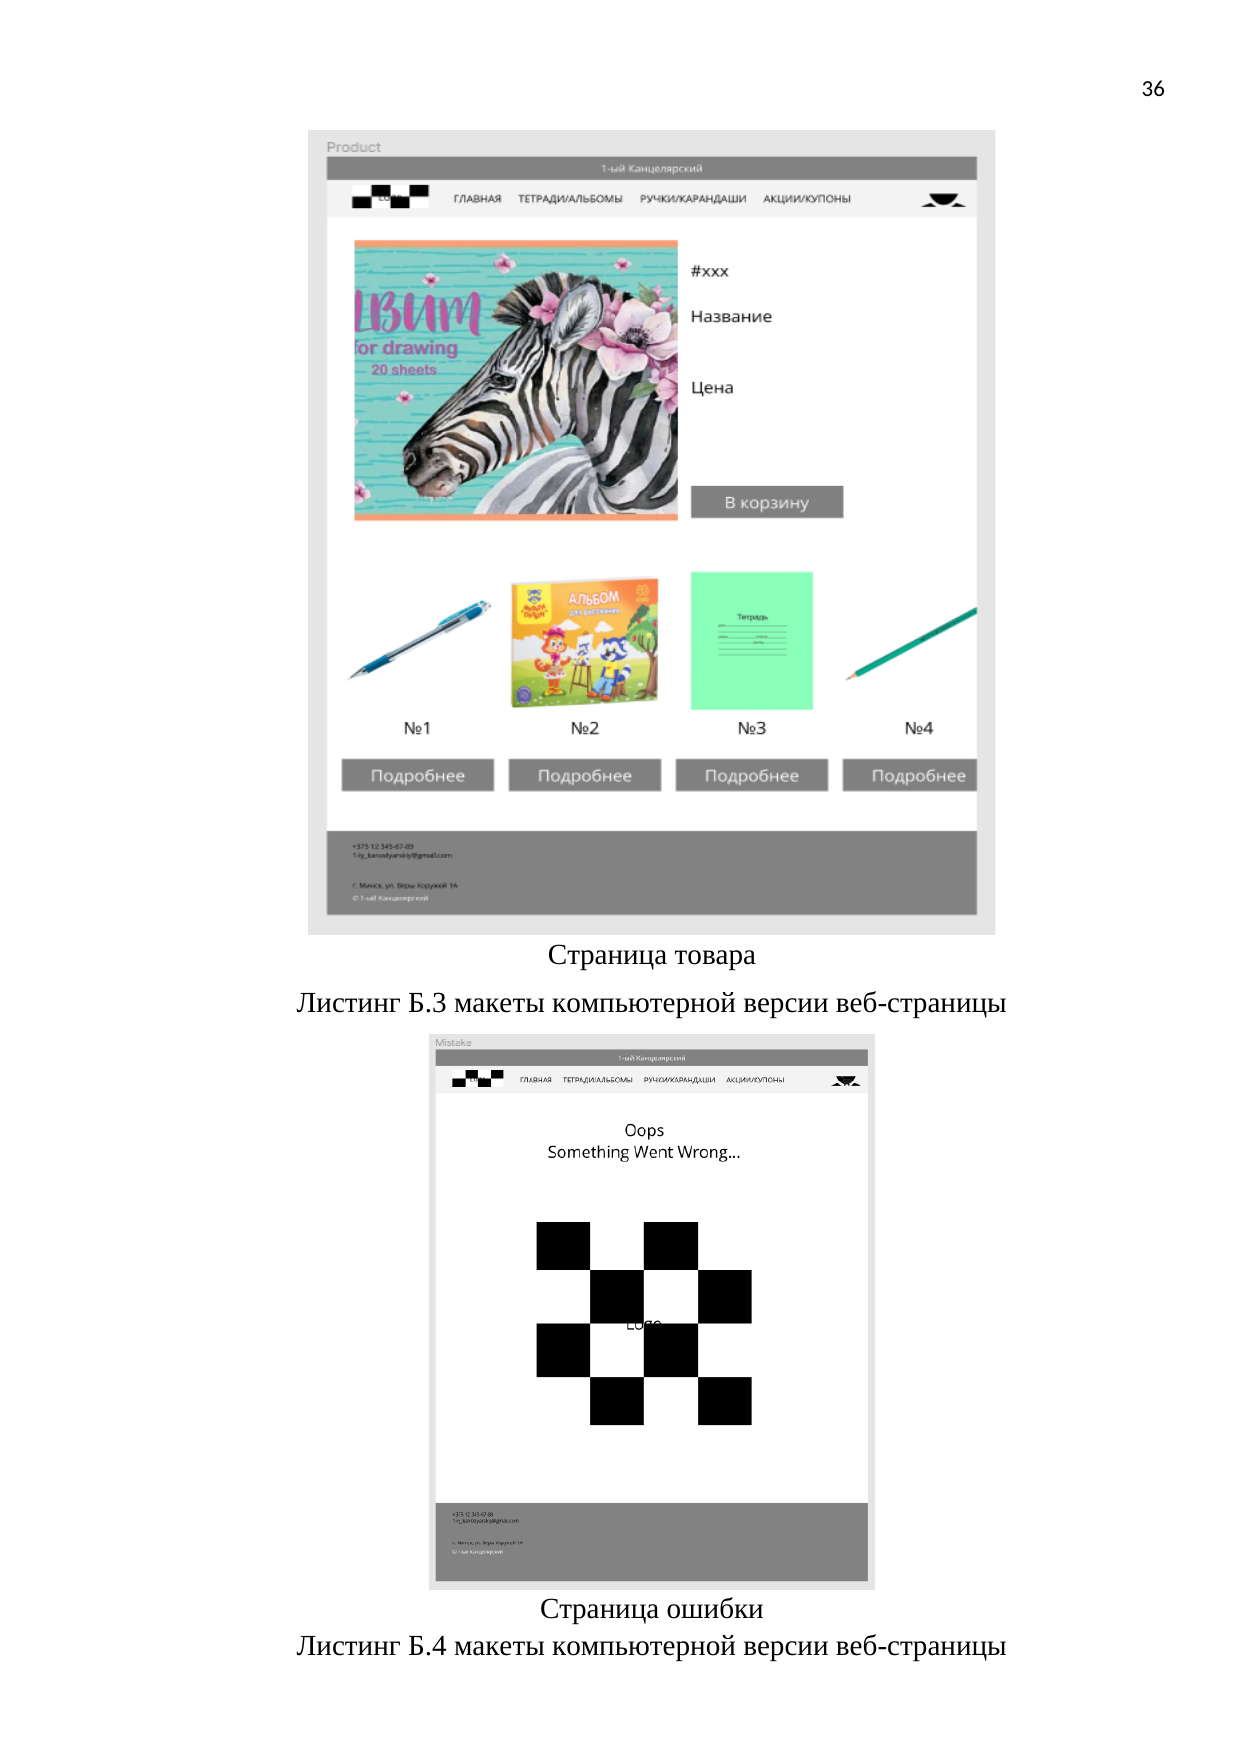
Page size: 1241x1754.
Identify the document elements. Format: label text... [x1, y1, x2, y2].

text Листинг Б.3 макеты компьютерной версии веб-страницы [136, 986, 1168, 1019]
picture [428, 1034, 875, 1590]
text Листинг Б.4 макеты компьютерной версии веб-страницы [136, 1628, 1168, 1661]
text Страница товара [136, 937, 1168, 970]
picture [308, 130, 996, 935]
text Страница ошибки [136, 1592, 1168, 1625]
